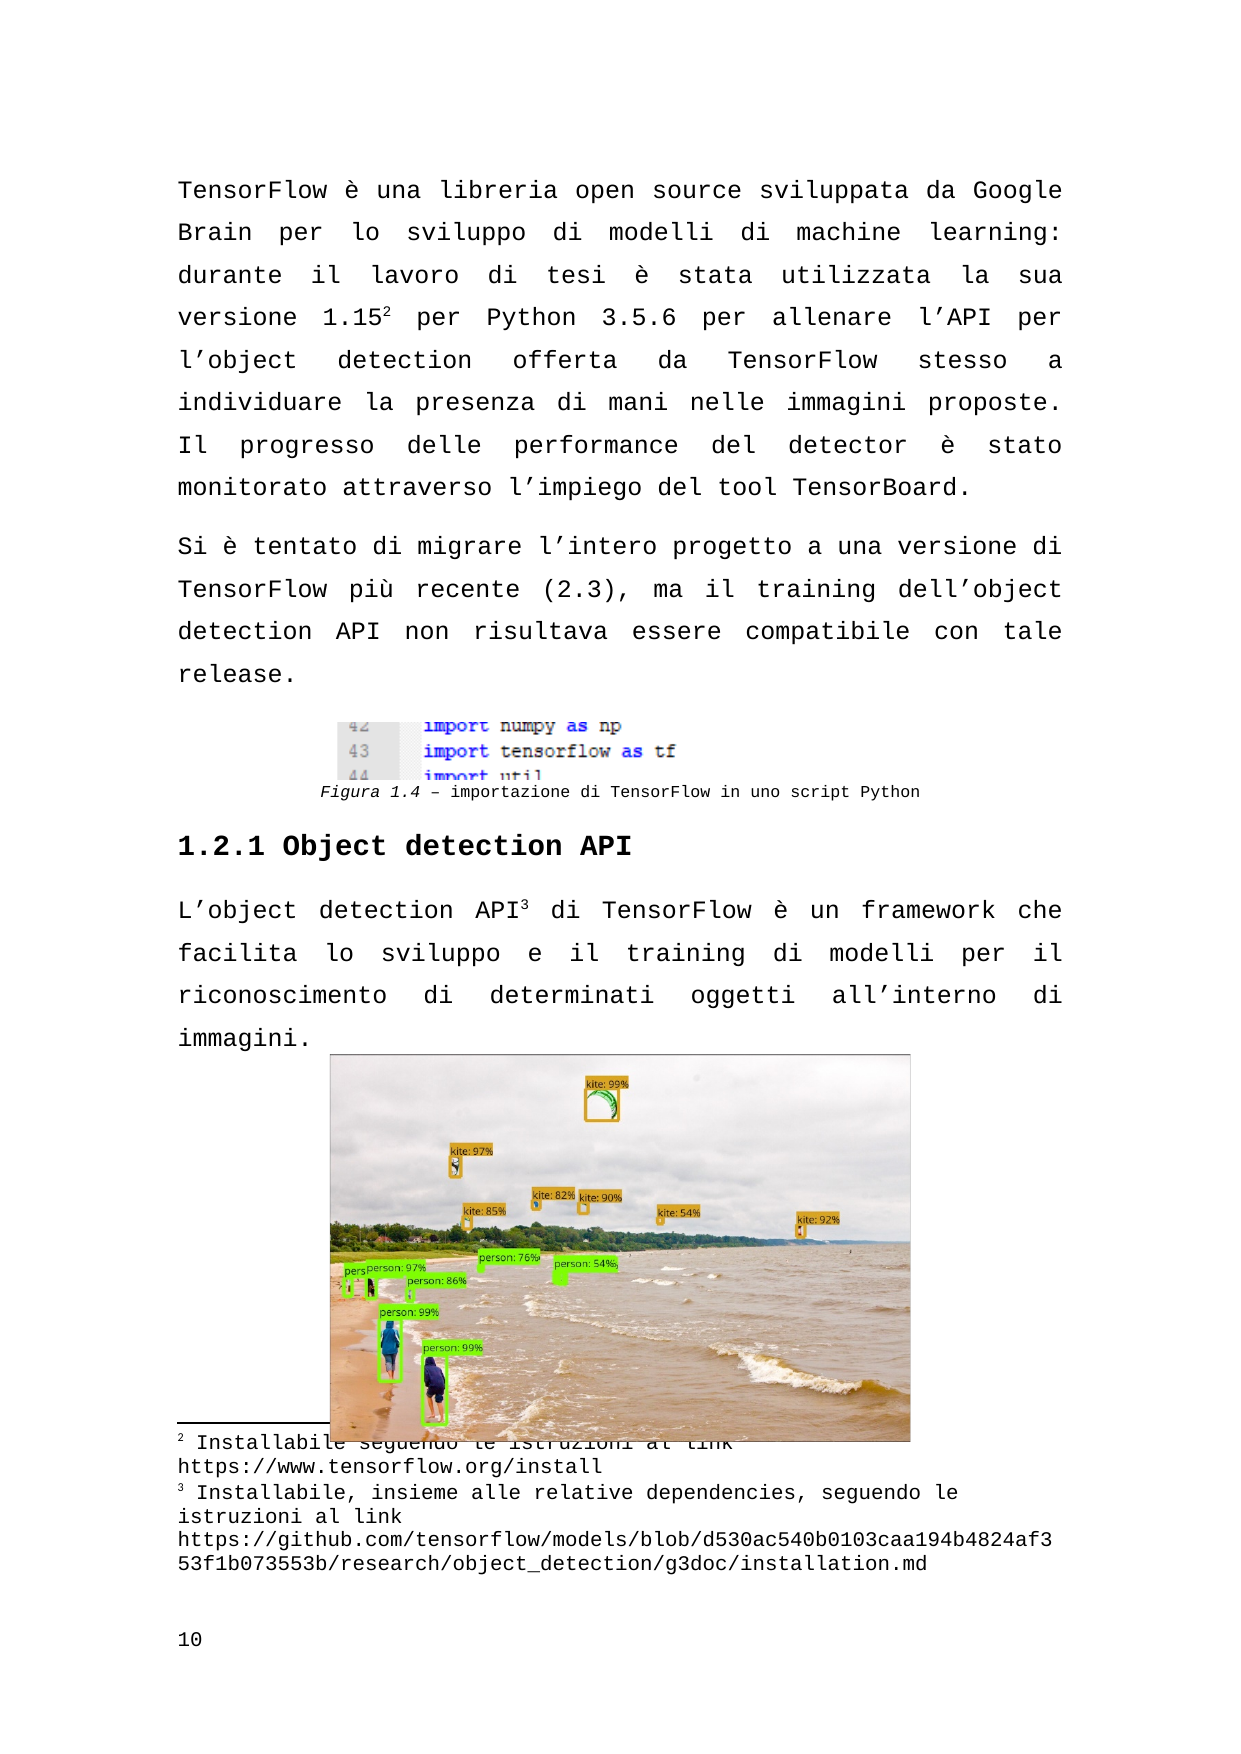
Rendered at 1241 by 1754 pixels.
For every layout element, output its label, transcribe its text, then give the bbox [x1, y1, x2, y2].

picture [337, 722, 903, 780]
picture [329, 1054, 911, 1442]
text TensorFlow è una libreria open source sviluppata da Google Brain per lo sviluppo di modelli di machine learning: durante il lavoro di tesi è stata utilizzata la sua versione 1.15 per Python 3.5.6 per allenare l’API per l’object detection offerta da TensorFlow stesso a individuare la presenza di mani nelle immagini proposte. Il progresso delle performance del detector è stato monitorato attraverso l’impiego del tool TensorBoard. [177, 177, 1063, 503]
text Si è tentato di migrare l’intero progetto a una versione di TensorFlow più recente (2.3), ma il training dell’object detection API non risultava essere compatibile con tale release. [177, 534, 1063, 690]
text 1.2.1 Object detection API [177, 832, 1063, 864]
text L’object detection API di TensorFlow è un framework che facilita lo sviluppo e il training di modelli per il riconoscimento di determinati oggetti all’interno di immagini. [177, 898, 1063, 1053]
